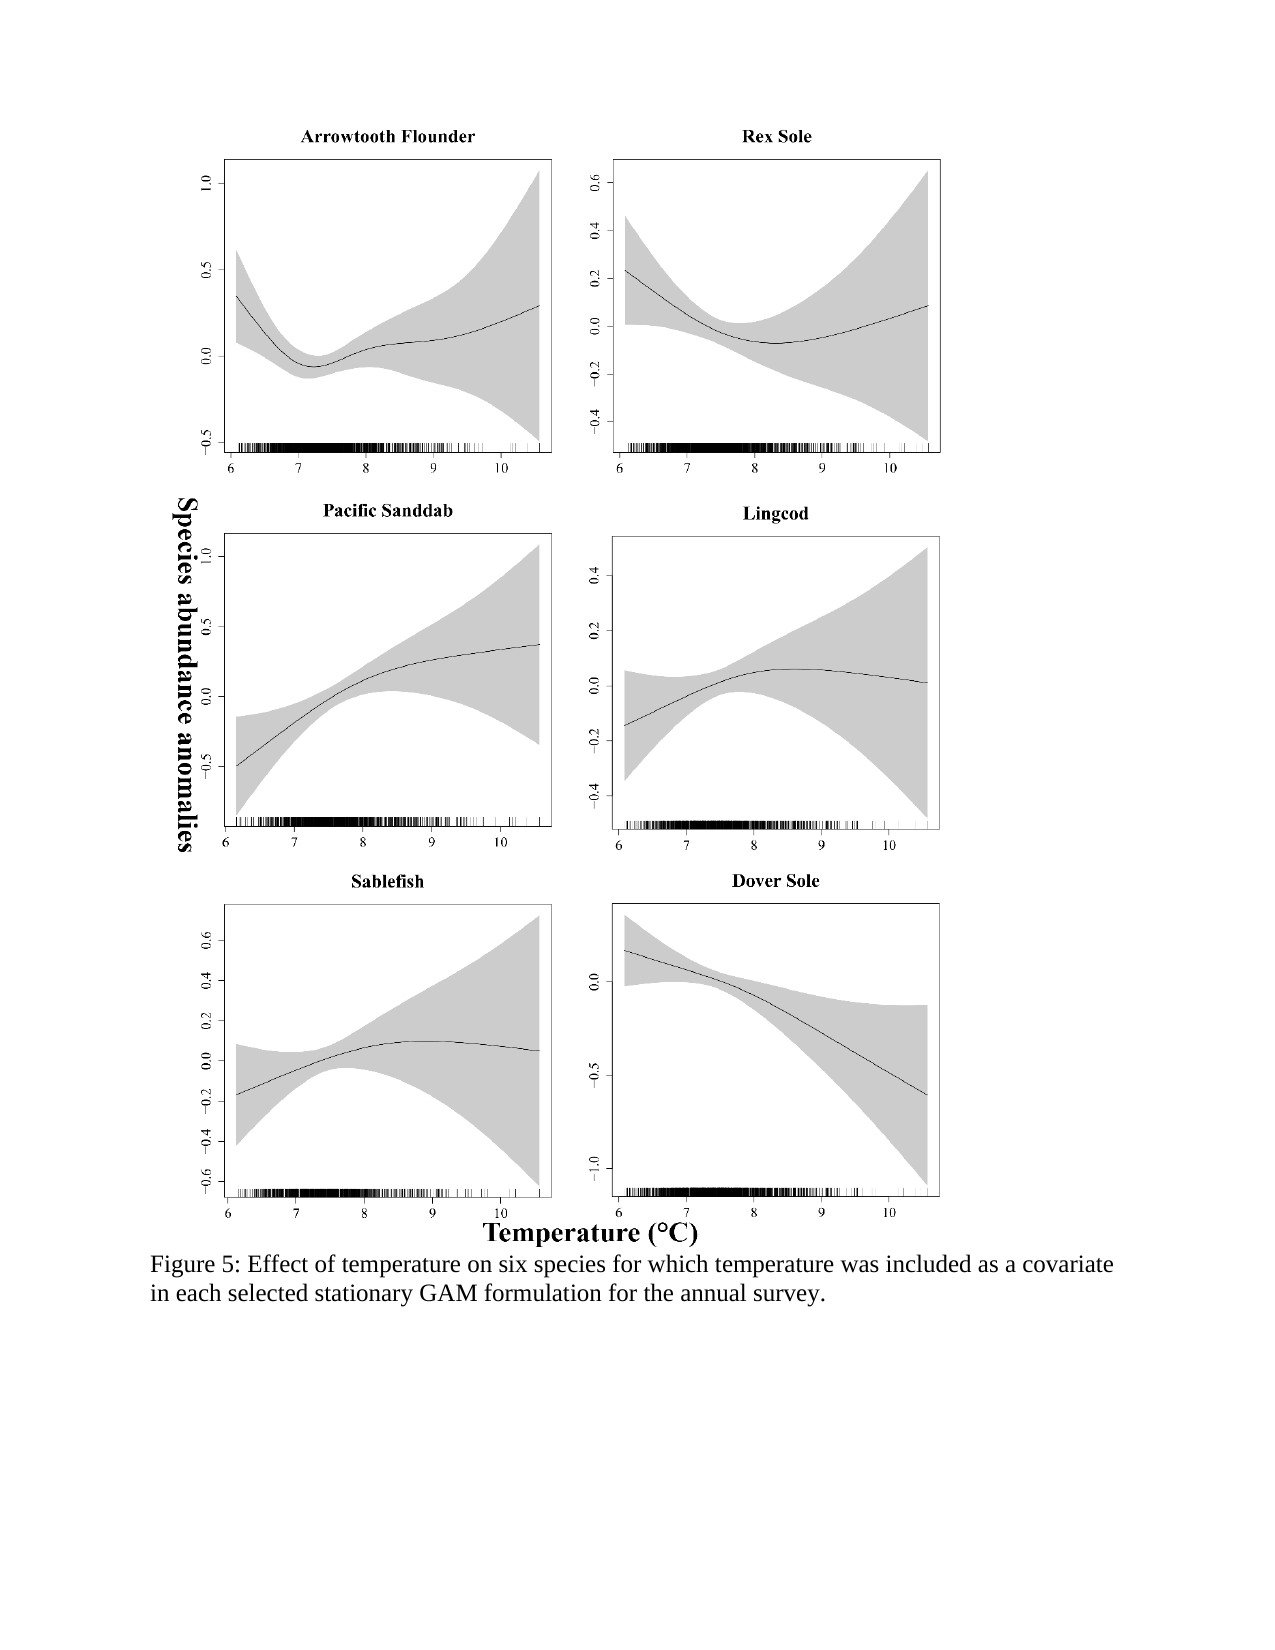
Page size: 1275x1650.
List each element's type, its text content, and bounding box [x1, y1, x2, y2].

text Figure 5: Effect of temperature on six species for which temperature was included as a covariate in each selected stationary GAM formulation for the annual survey. [150, 1249, 1125, 1307]
picture [150, 113, 970, 1249]
